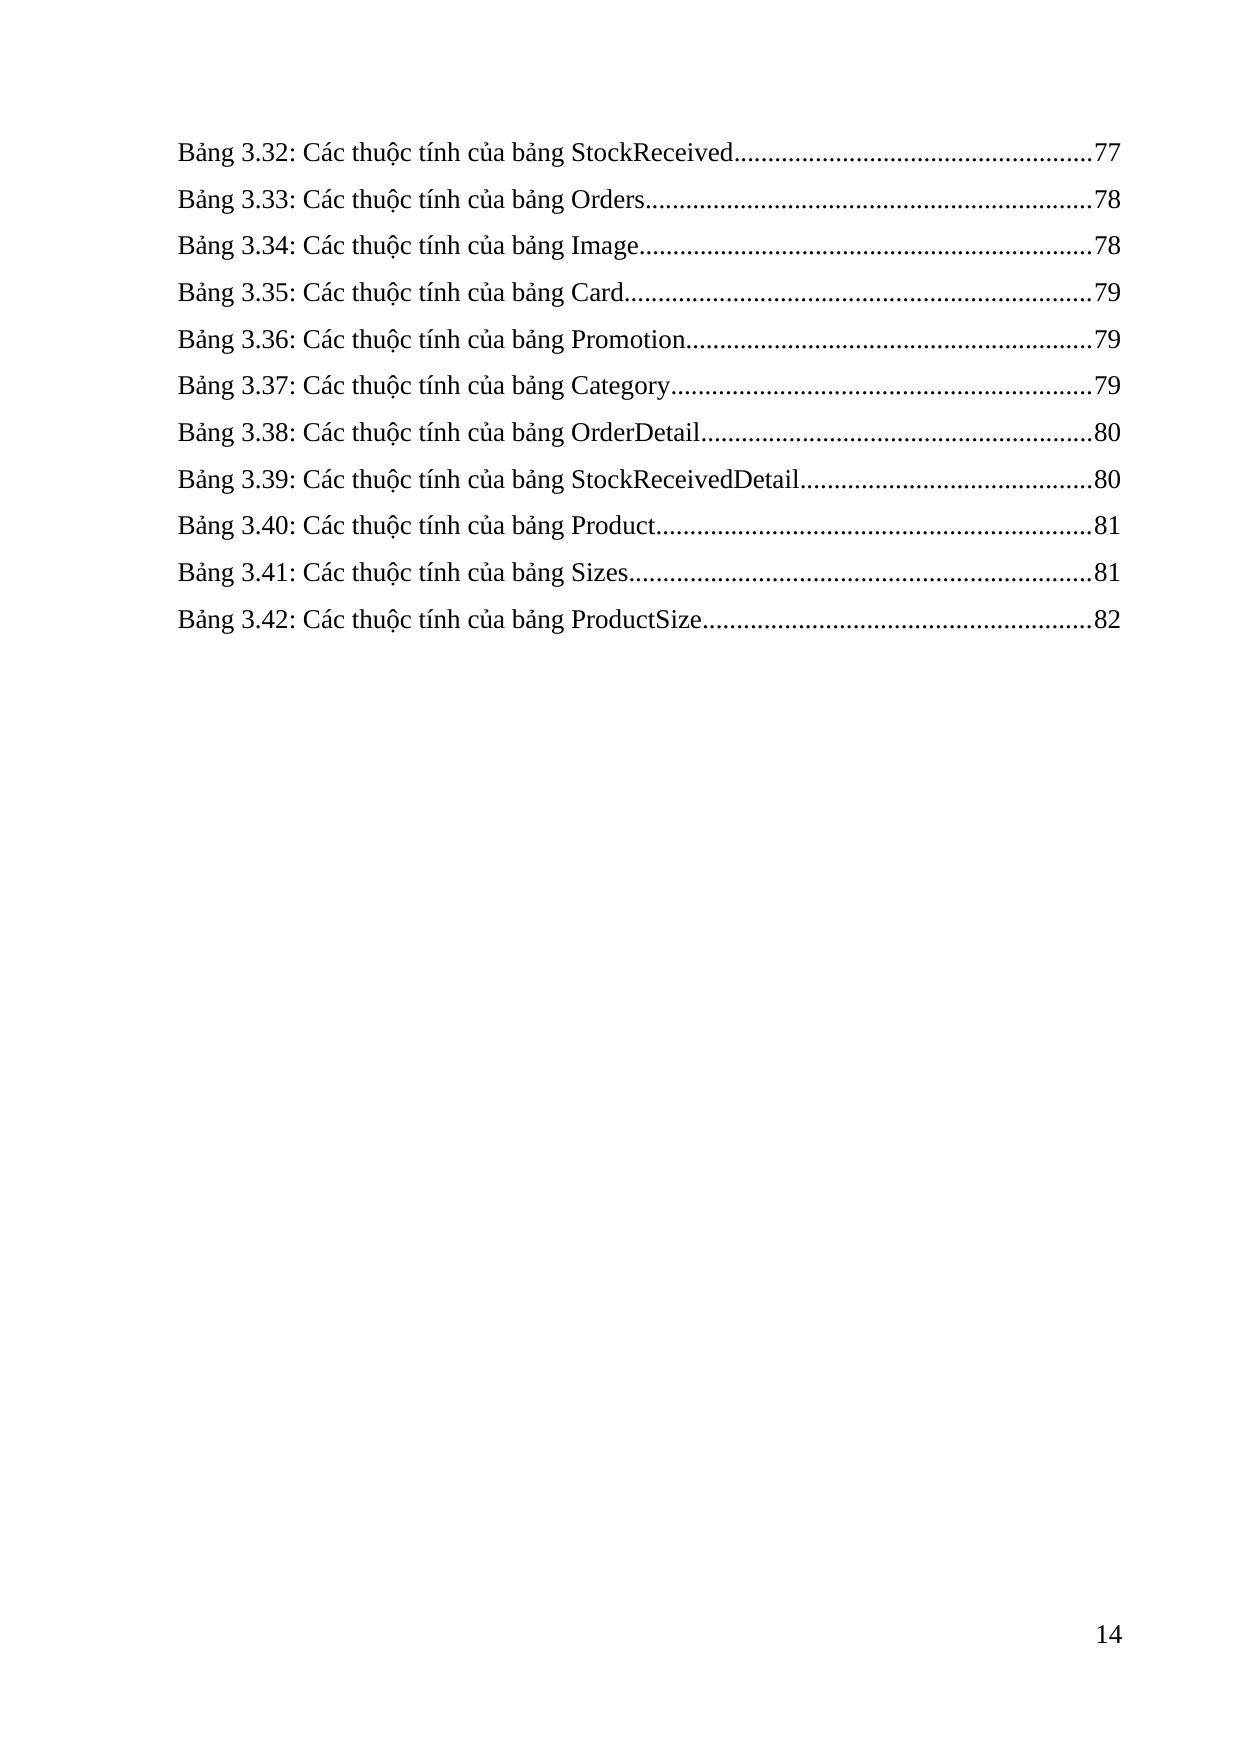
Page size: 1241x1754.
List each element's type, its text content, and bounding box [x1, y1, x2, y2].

text Bảng 3.39: Các thuộc tính của bảng StockReceivedDetail 80 [177, 463, 1122, 494]
text Bảng 3.35: Các thuộc tính của bảng Card 79 [177, 276, 1122, 307]
text Bảng 3.34: Các thuộc tính của bảng Image 78 [177, 229, 1122, 261]
text Bảng 3.41: Các thuộc tính của bảng Sizes 81 [177, 556, 1122, 587]
text Bảng 3.36: Các thuộc tính của bảng Promotion 79 [177, 323, 1122, 354]
text Bảng 3.42: Các thuộc tính của bảng ProductSize 82 [177, 603, 1122, 634]
text Bảng 3.37: Các thuộc tính của bảng Category 79 [177, 369, 1122, 401]
text Bảng 3.38: Các thuộc tính của bảng OrderDetail 80 [177, 416, 1122, 447]
text Bảng 3.32: Các thuộc tính của bảng StockReceived 77 [177, 136, 1122, 167]
text Bảng 3.33: Các thuộc tính của bảng Orders 78 [177, 183, 1122, 214]
text Bảng 3.40: Các thuộc tính của bảng Product 81 [177, 509, 1122, 541]
